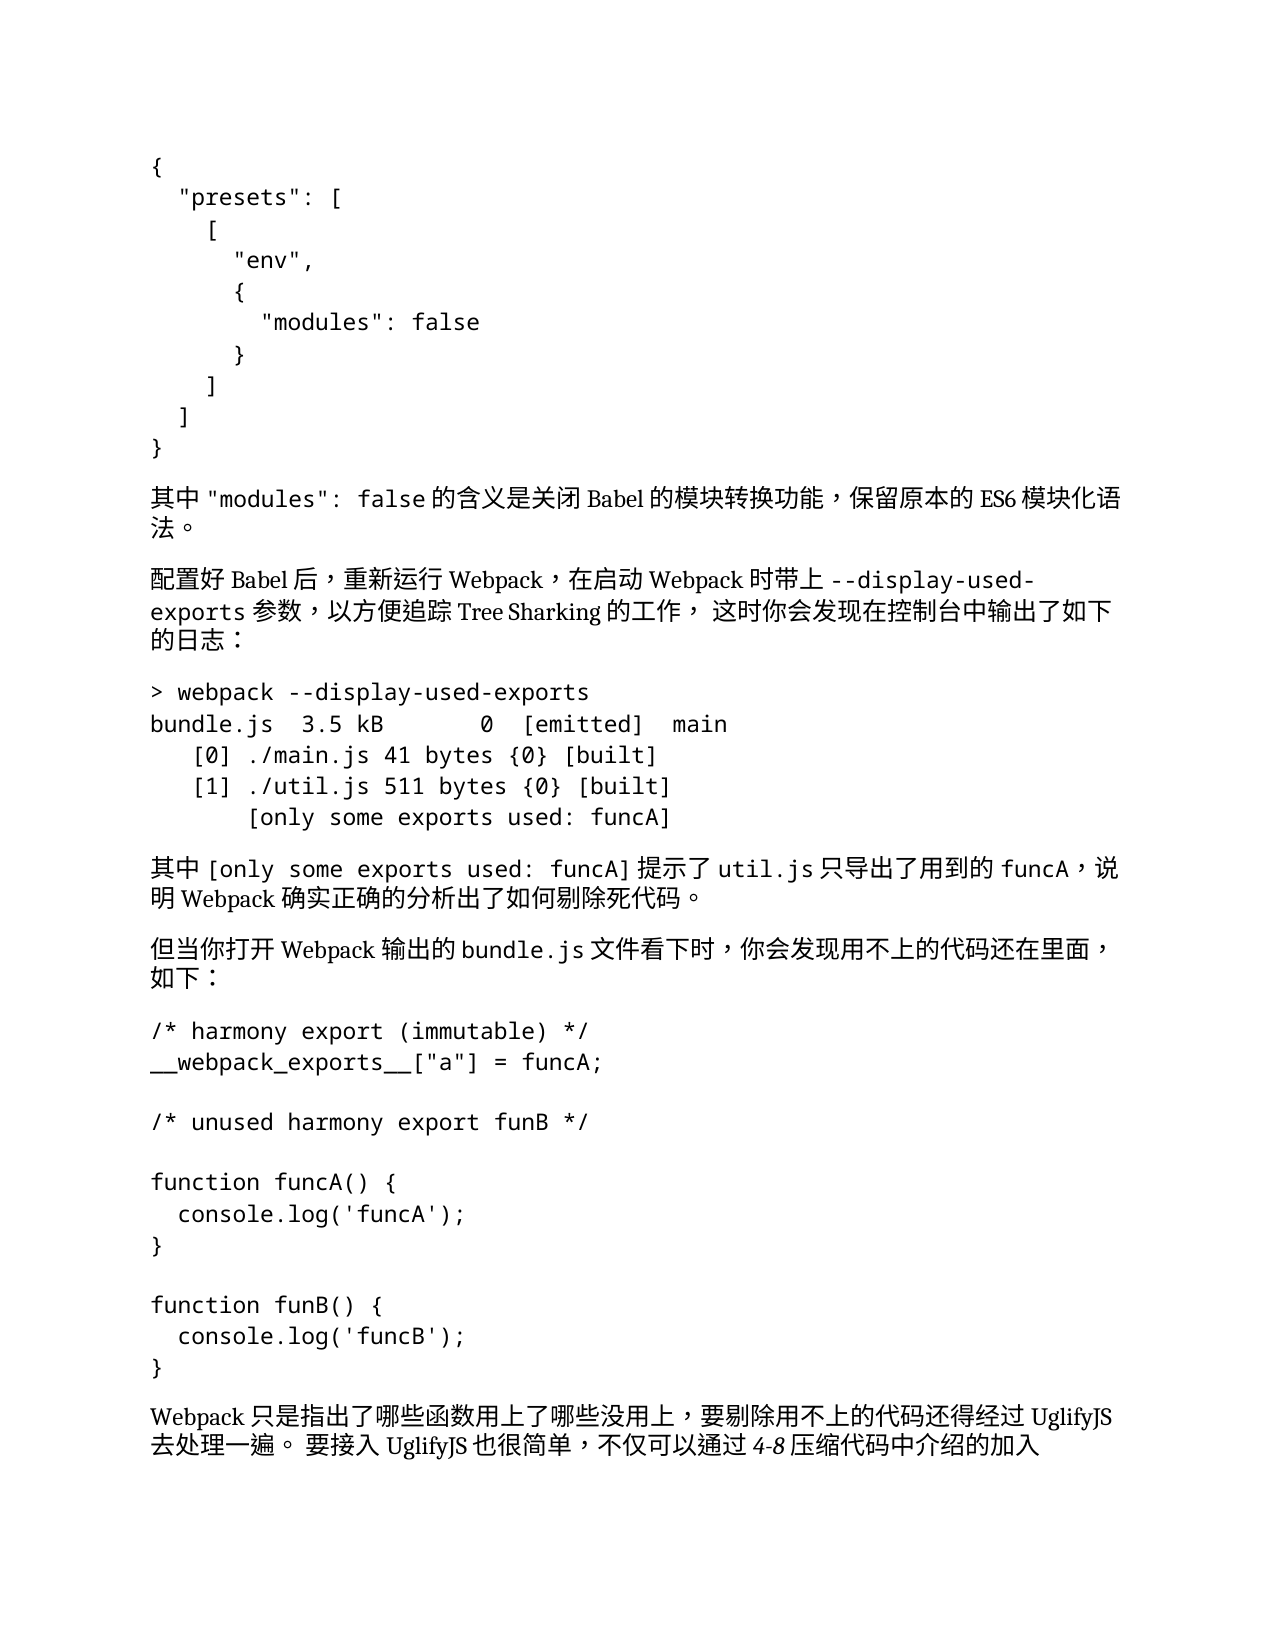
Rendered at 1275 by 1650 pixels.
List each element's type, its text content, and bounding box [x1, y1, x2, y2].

text 其中 "modules": false 的含义是关闭 Babel 的模块转换功能，保留原本的 ES6 模块化语法。 [150, 483, 1125, 543]
text 配置好 Babel 后，重新运行 Webpack，在启动 Webpack 时带上 --display-used-exports 参数，以方便追踪 Tree Sharking 的工作， 这时你会发现在控制台中输出了如下的日志： [150, 564, 1125, 655]
text 其中 [only some exports used: funcA] 提示了 util.js 只导出了用到的 funcA，说明 Webpack 确实正确的分析出了如何剔除死代码。 [150, 853, 1125, 913]
text 但当你打开 Webpack 输出的 bundle.js 文件看下时，你会发现用不上的代码还在里面，如下： [150, 934, 1125, 994]
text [150, 1403, 1125, 1461]
